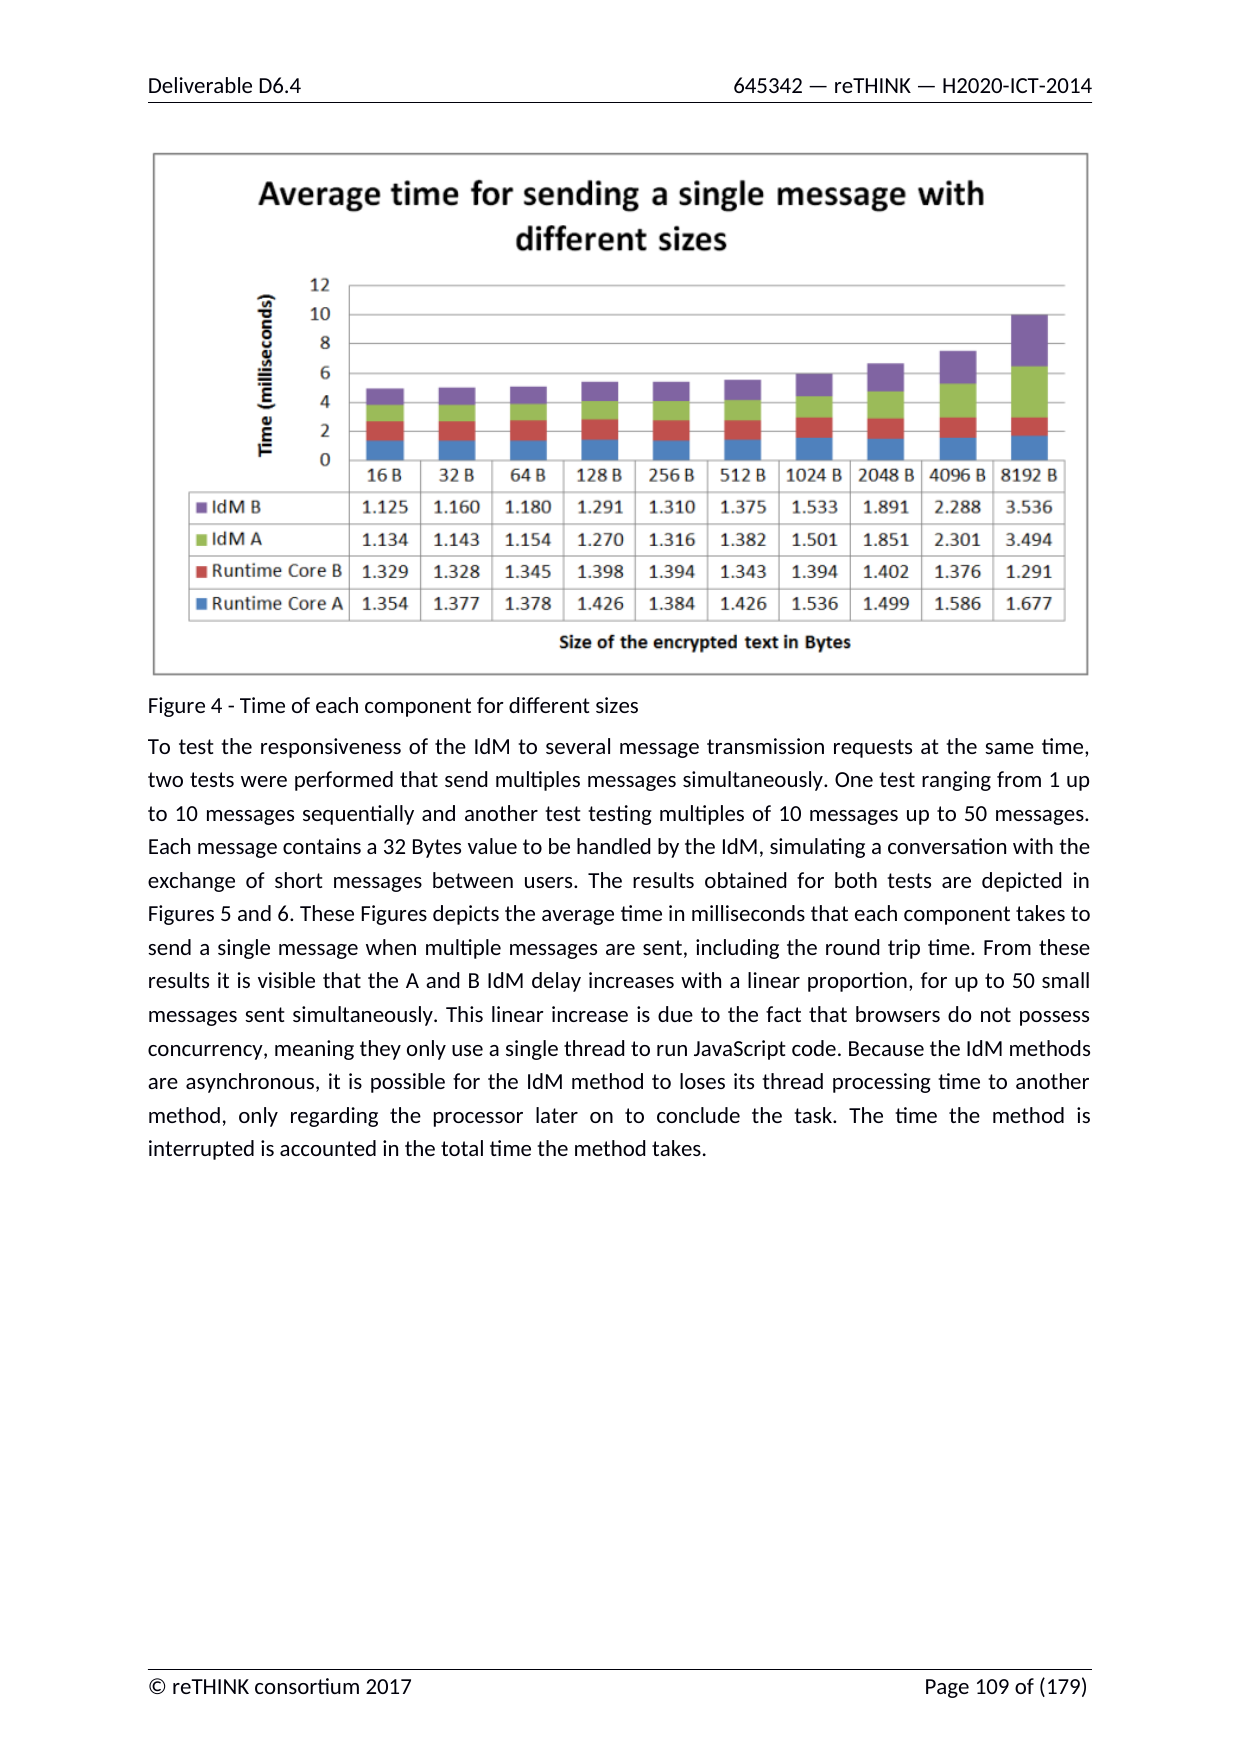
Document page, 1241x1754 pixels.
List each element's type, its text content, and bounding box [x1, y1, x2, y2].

picture [147, 147, 1092, 679]
text Figure 4 - Time of each component for different sizes [148, 691, 1092, 719]
text To test the responsiveness of the IdM to several message transmission requests at the same time, two tests were performed that send multiples messages simultaneously. One test ranging from 1 up to 10 messages sequentially and another test testing multiples of 10 messages up to 50 messages. Each message contains a 32 Bytes value to be handled by the IdM, simulating a conversation with the exchange of short messages between users. The results obtained for both tests are depicted in Figures 5 and 6. These Figures depicts the average time in milliseconds that each component takes to send a single message when multiple messages are sent, including the round trip time. From these results it is visible that the A and B IdM delay increases with a linear proportion, for up to 50 small messages sent simultaneously. This linear increase is due to the fact that browsers do not possess concurrency, meaning they only use a single thread to run JavaScript code. Because the IdM methods are asynchronous, it is possible for the IdM method to loses its thread processing time to another method, only regarding the processor later on to conclude the task. The time the method is interrupted is accounted in the total time the method takes. [148, 732, 1092, 1162]
